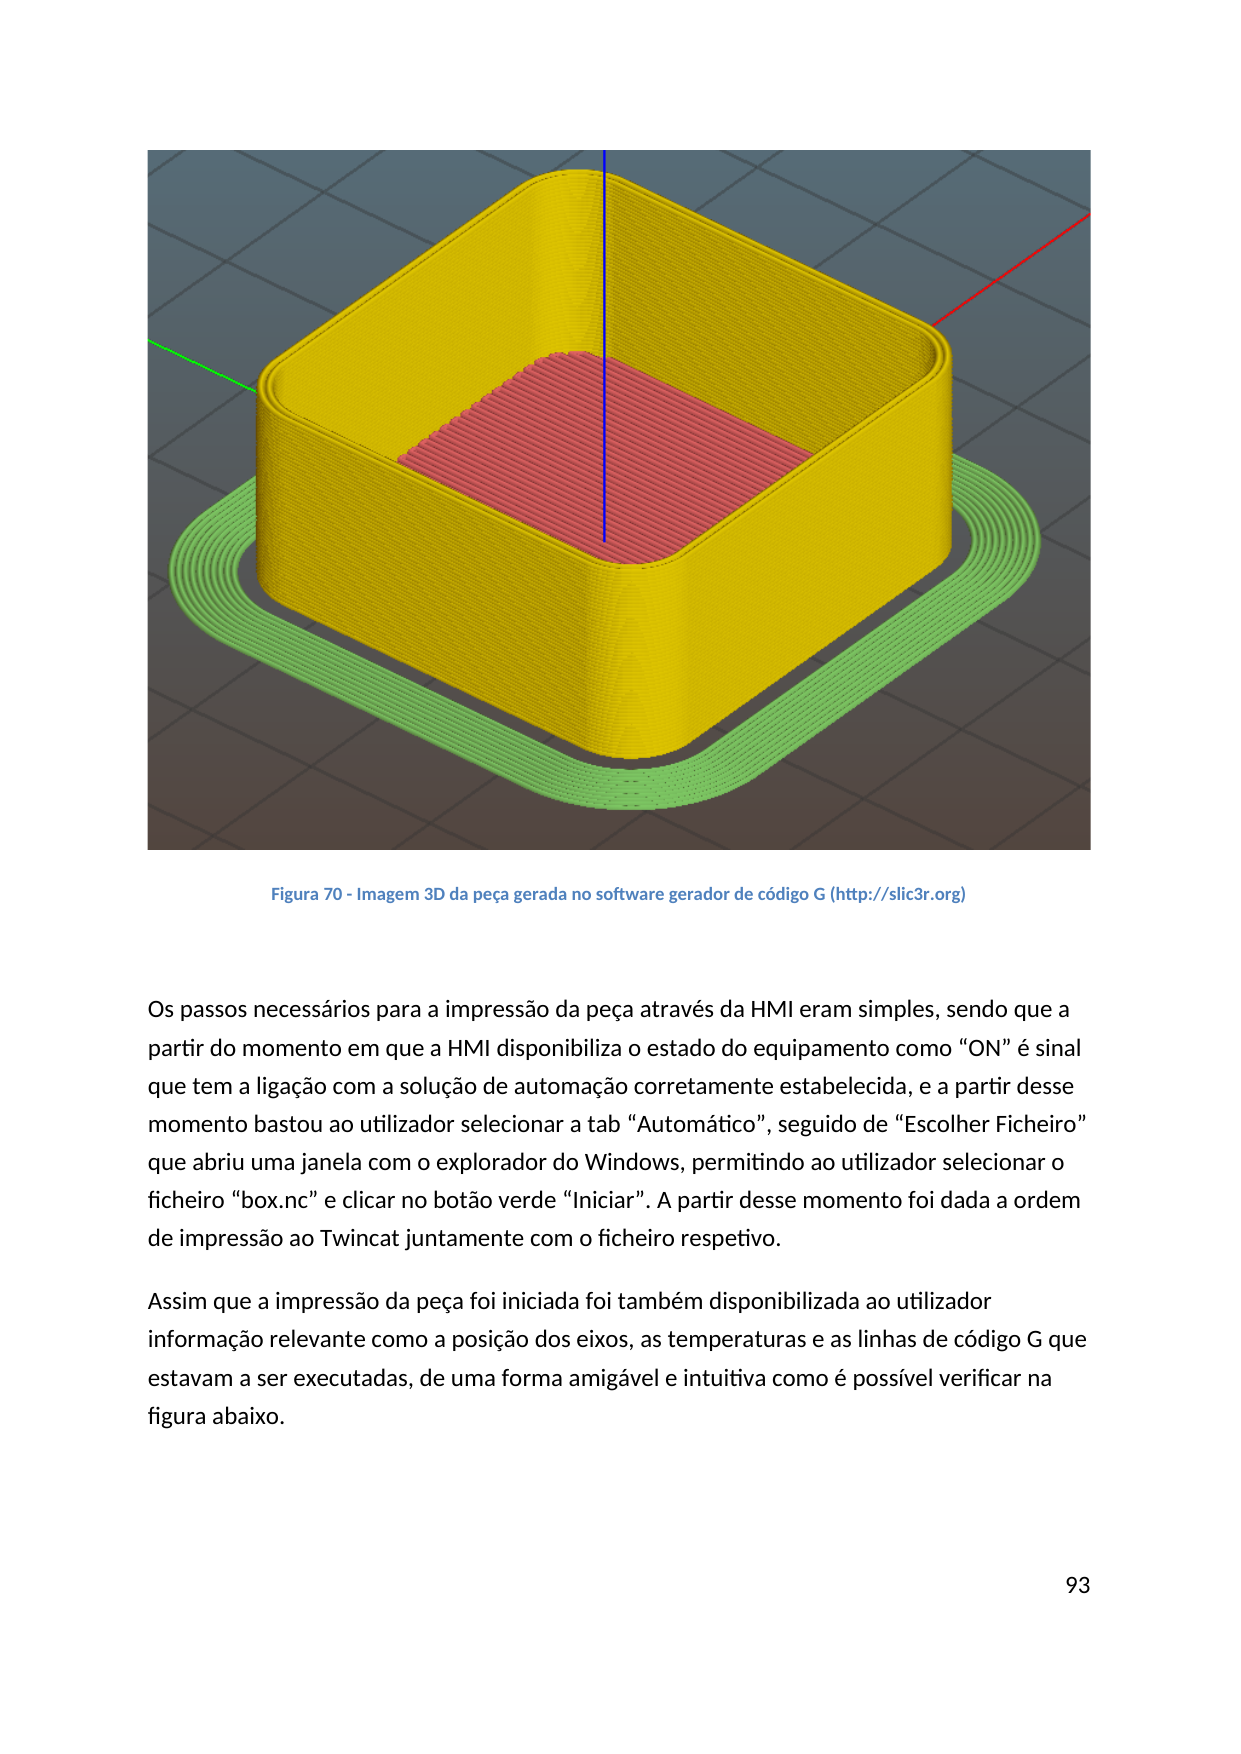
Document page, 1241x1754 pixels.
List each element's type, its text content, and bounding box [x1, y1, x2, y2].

text Assim que a impressão da peça foi iniciada foi também disponibilizada ao utilizador informação relevante como a posição dos eixos, as temperaturas e as linhas de código G que estavam a ser executadas, de uma forma amigável e intuitiva como é possível verificar na figura abaixo. [148, 1286, 1090, 1430]
picture [147, 150, 1091, 850]
text Os passos necessários para a impressão da peça através da HMI eram simples, sendo que a partir do momento em que a HMI disponibiliza o estado do equipamento como “ON” é sinal que tem a ligação com a solução de automação corretamente estabelecida, e a partir desse momento bastou ao utilizador selecionar a tab “Automático”, seguido de “Escolher Ficheiro” que abriu uma janela com o explorador do Windows, permitindo ao utilizador selecionar o ficheiro “box.nc” e clicar no botão verde “Iniciar”. A partir desse momento foi dada a ordem de impressão ao Twincat juntamente com o ficheiro respetivo. [148, 994, 1090, 1253]
text Figura 70 - Imagem 3D da peça gerada no software gerador de código G (http://slic3r.org) [148, 883, 1090, 906]
